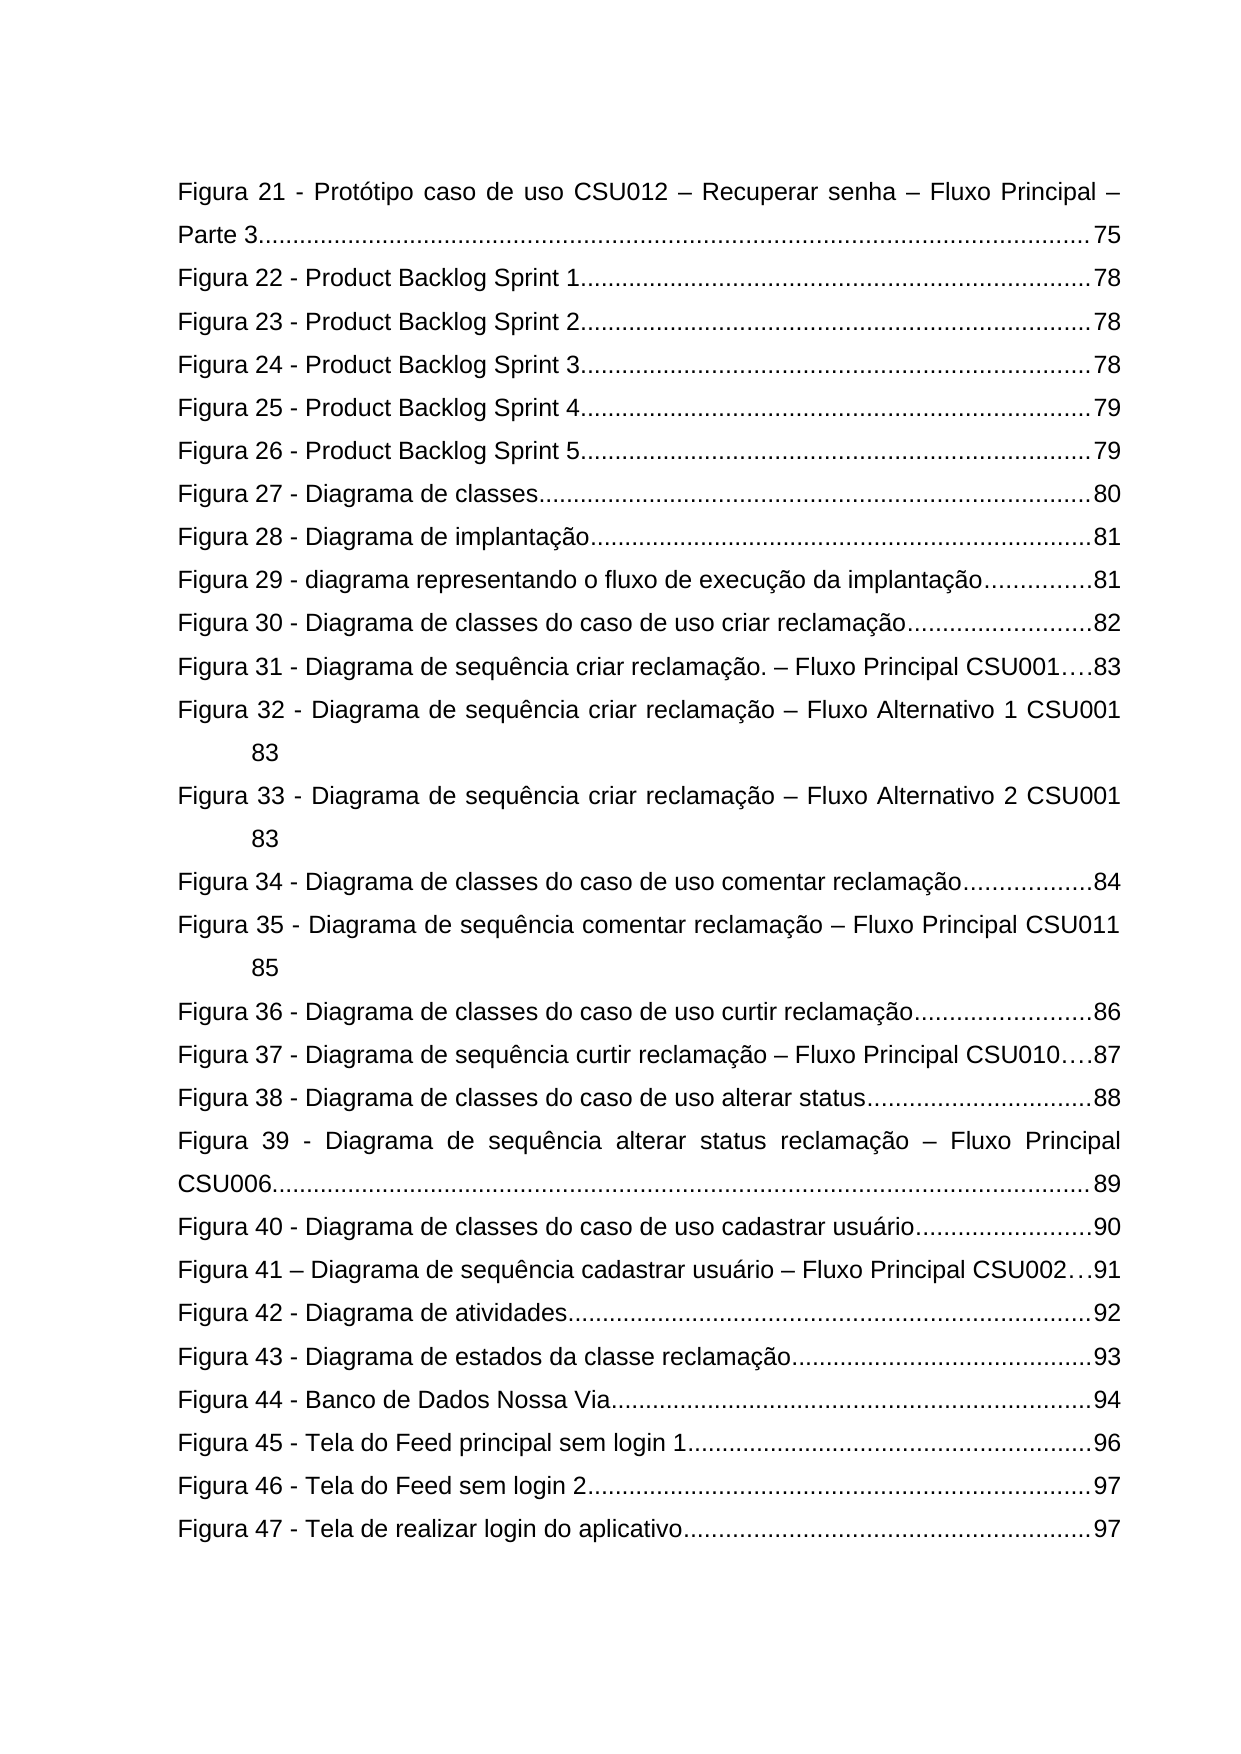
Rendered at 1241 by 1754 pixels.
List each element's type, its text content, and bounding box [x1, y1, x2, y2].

text Figura 30 - Diagrama de classes do caso de uso criar reclamação 82 [177, 608, 1122, 637]
text Figura 39 - Diagrama de sequência alterar status reclamação – Fluxo Principal CSU006 89 [177, 1126, 1122, 1198]
text Figura 22 - Product Backlog Sprint 1 78 [177, 263, 1122, 292]
text Figura 37 - Diagrama de sequência curtir reclamação – Fluxo Principal CSU010 87 [177, 1040, 1122, 1068]
text Figura 31 - Diagrama de sequência criar reclamação. – Fluxo Principal CSU001 83 [177, 652, 1122, 680]
text Figura 34 - Diagrama de classes do caso de uso comentar reclamação 84 [177, 867, 1122, 896]
text Figura 29 - diagrama representando o fluxo de execução da implantação 81 [177, 565, 1122, 594]
text Figura 45 - Tela do Feed principal sem login 1 96 [177, 1428, 1122, 1457]
text Figura 40 - Diagrama de classes do caso de uso cadastrar usuário 90 [177, 1212, 1122, 1241]
text Figura 41 – Diagrama de sequência cadastrar usuário – Fluxo Principal CSU002 91 [177, 1255, 1122, 1284]
text Figura 44 - Banco de Dados Nossa Via 94 [177, 1385, 1122, 1413]
text Figura 38 - Diagrama de classes do caso de uso alterar status 88 [177, 1083, 1122, 1112]
text Figura 21 - Protótipo caso de uso CSU012 – Recuperar senha – Fluxo Principal – Parte 3 75 [177, 177, 1122, 249]
text Figura 24 - Product Backlog Sprint 3 78 [177, 350, 1122, 378]
text Figura 23 - Product Backlog Sprint 2 78 [177, 307, 1122, 335]
text Figura 33 - Diagrama de sequência criar reclamação – Fluxo Alternativo 2 CSU001 83 [177, 781, 1122, 853]
text Figura 32 - Diagrama de sequência criar reclamação – Fluxo Alternativo 1 CSU001 83 [177, 695, 1122, 767]
text Figura 25 - Product Backlog Sprint 4 79 [177, 393, 1122, 422]
text Figura 27 - Diagrama de classes 80 [177, 479, 1122, 508]
text Figura 36 - Diagrama de classes do caso de uso curtir reclamação 86 [177, 997, 1122, 1025]
text Figura 26 - Product Backlog Sprint 5 79 [177, 436, 1122, 465]
text Figura 43 - Diagrama de estados da classe reclamação 93 [177, 1342, 1122, 1370]
text Figura 42 - Diagrama de atividades 92 [177, 1298, 1122, 1327]
text Figura 47 - Tela de realizar login do aplicativo 97 [177, 1514, 1122, 1543]
text Figura 46 - Tela do Feed sem login 2 97 [177, 1471, 1122, 1500]
text Figura 28 - Diagrama de implantação 81 [177, 522, 1122, 551]
text Figura 35 - Diagrama de sequência comentar reclamação – Fluxo Principal CSU011 85 [177, 910, 1122, 982]
